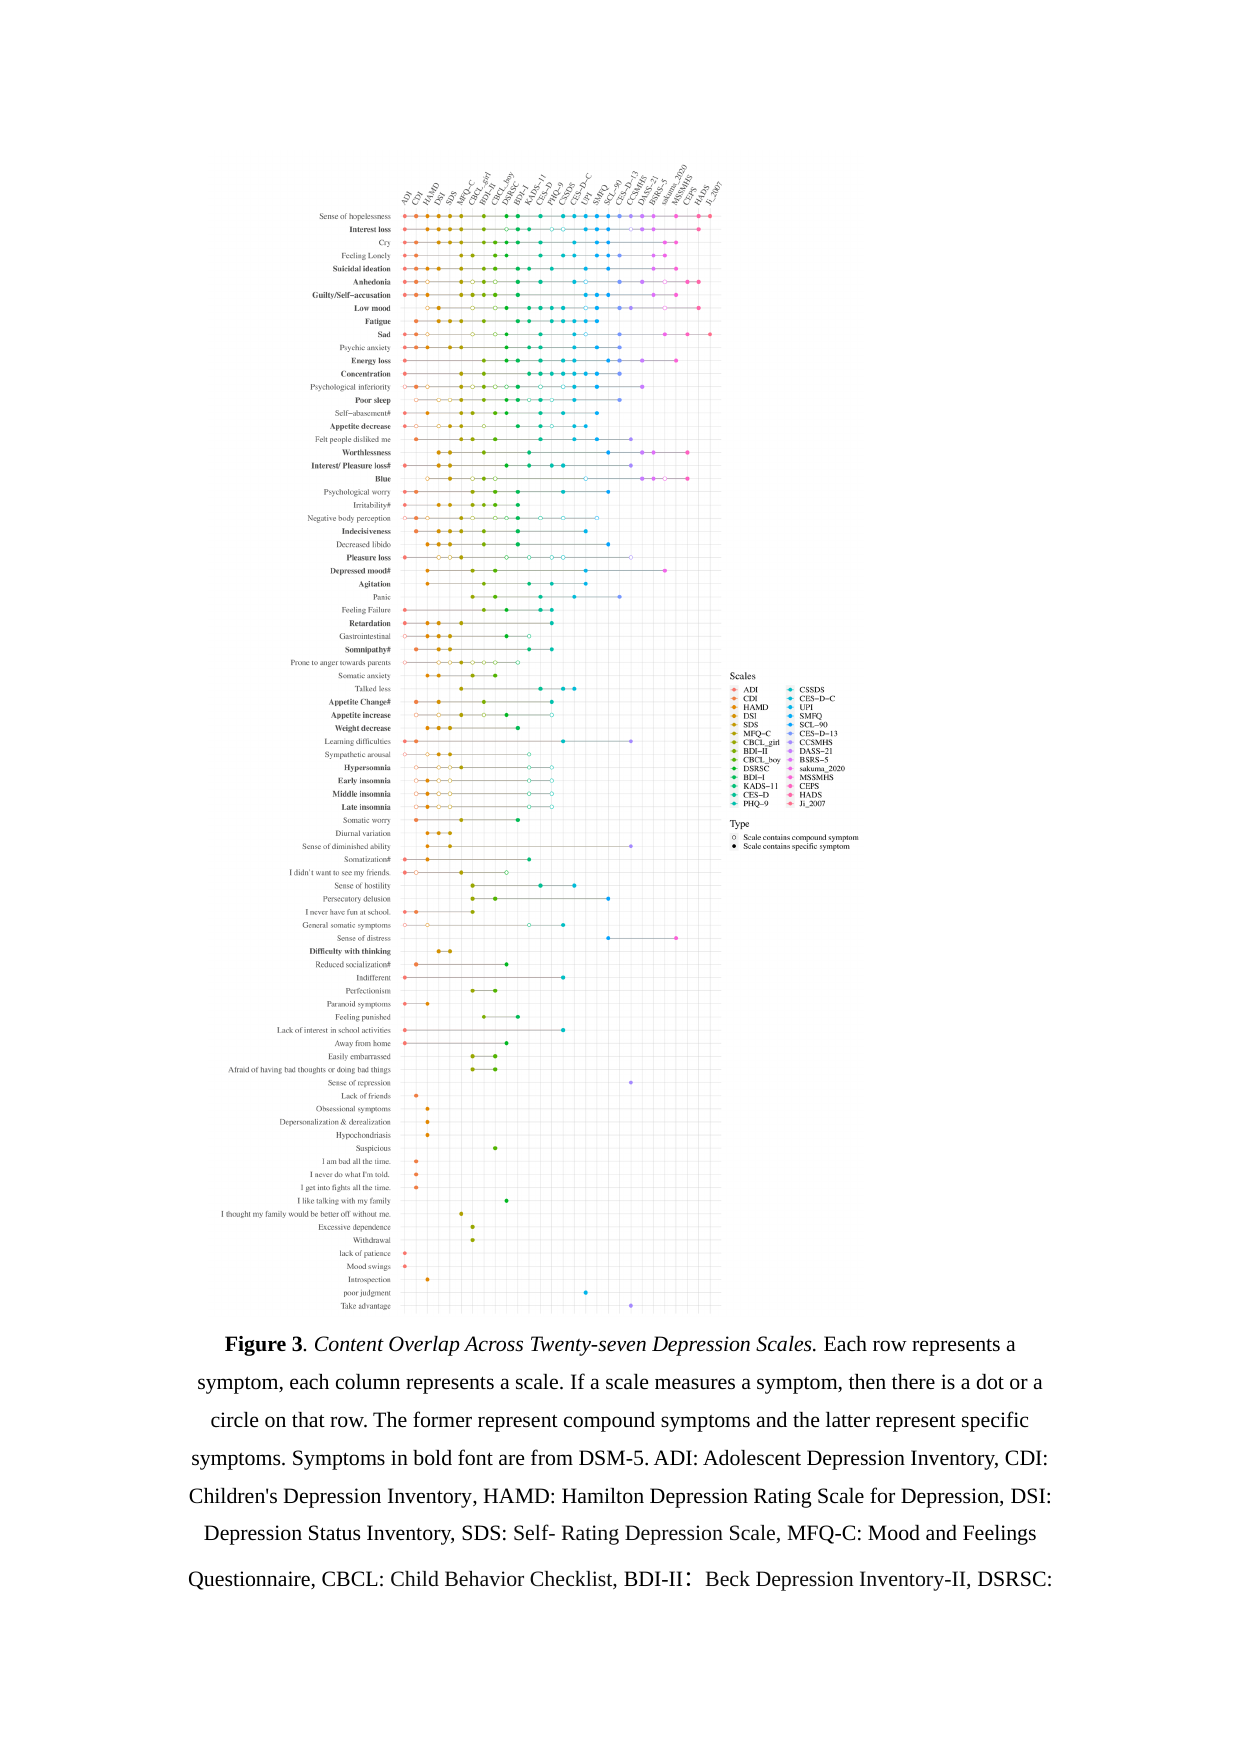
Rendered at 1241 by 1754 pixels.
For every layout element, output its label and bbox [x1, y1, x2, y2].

text [187, 1331, 1053, 1593]
picture [207, 150, 865, 1317]
